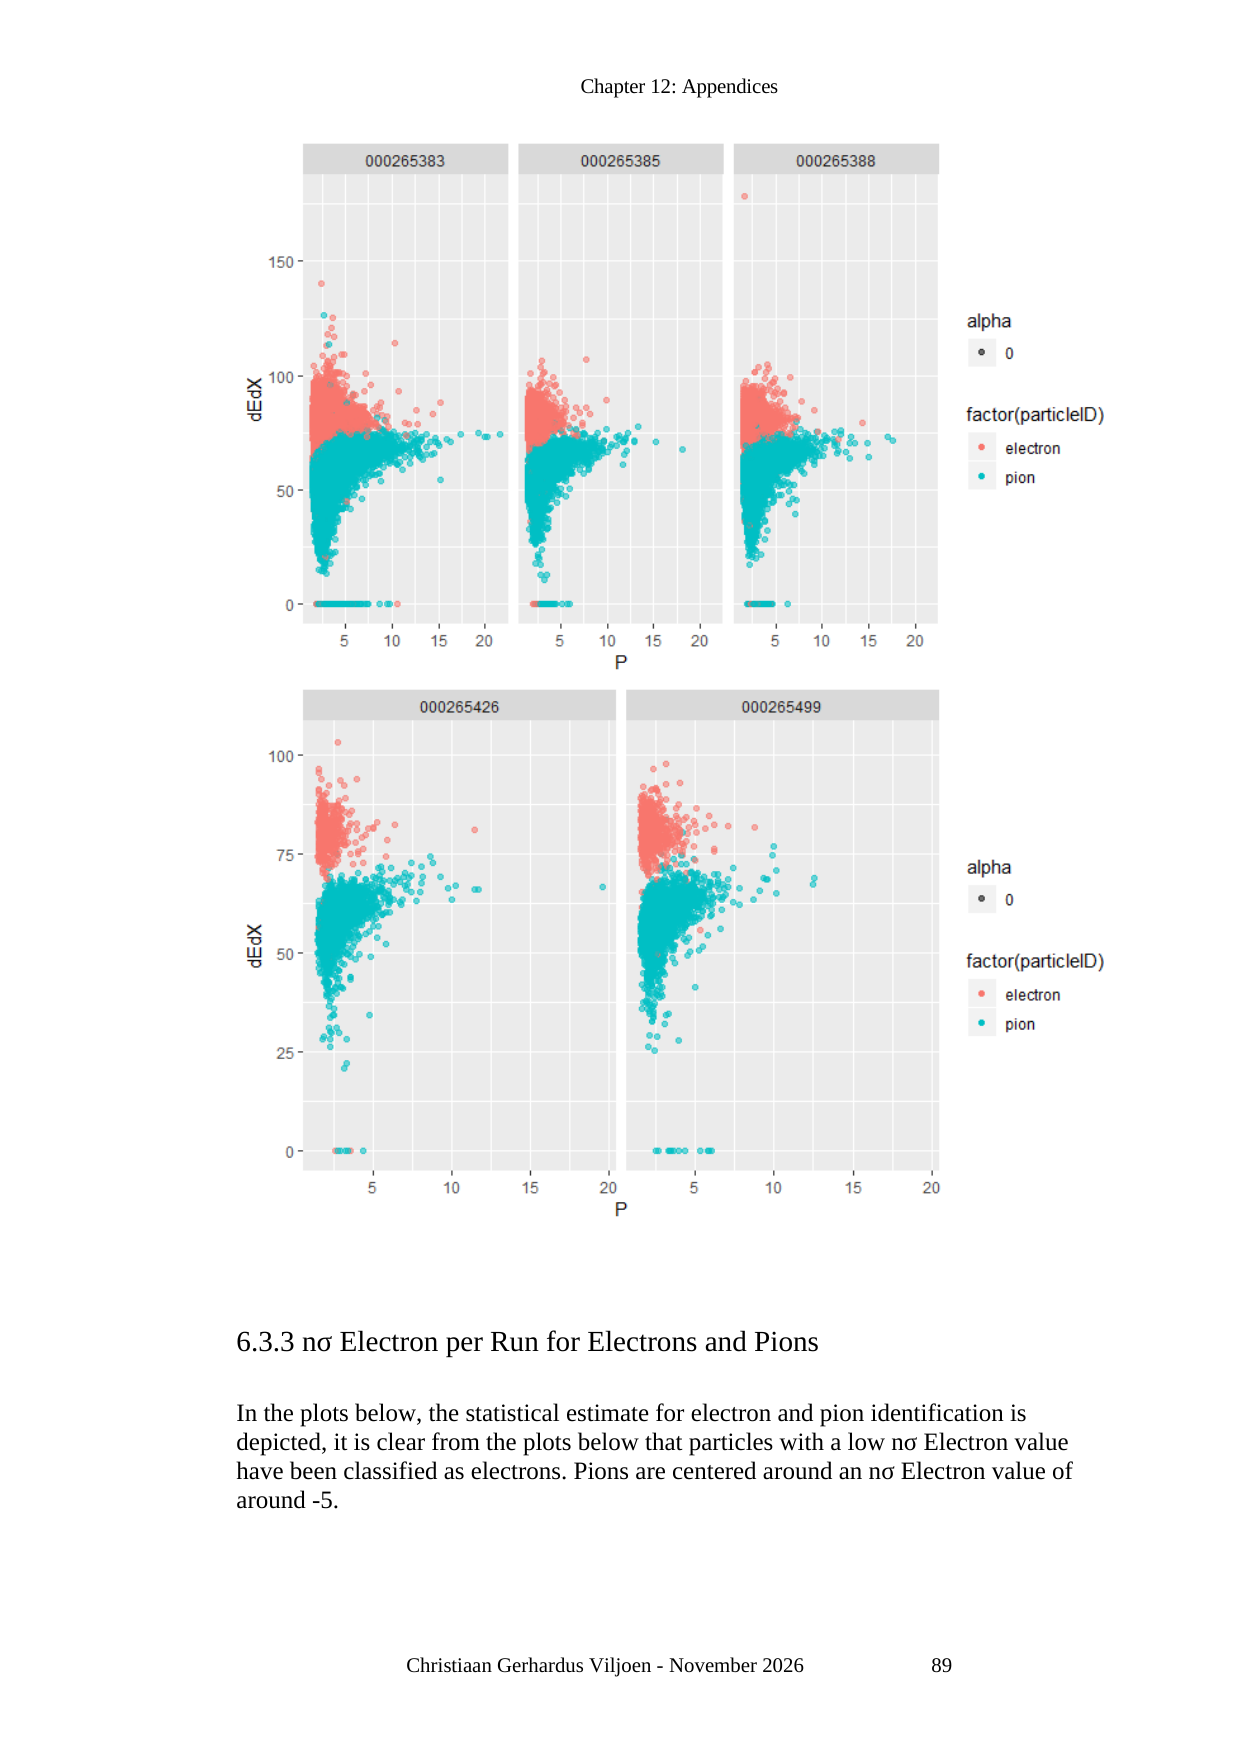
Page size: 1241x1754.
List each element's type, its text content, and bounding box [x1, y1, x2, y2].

picture [236, 135, 1123, 1229]
text In the plots below, the statistical estimate for electron and pion identification is depicted, it is clear from the plots below that particles with a low nσ Electron value have been classified as electrons. Pions are centered around an nσ Electron value of around -5. [236, 1398, 1122, 1513]
subtitle nσ Electron per Run for Electrons and Pions [236, 1324, 1122, 1357]
